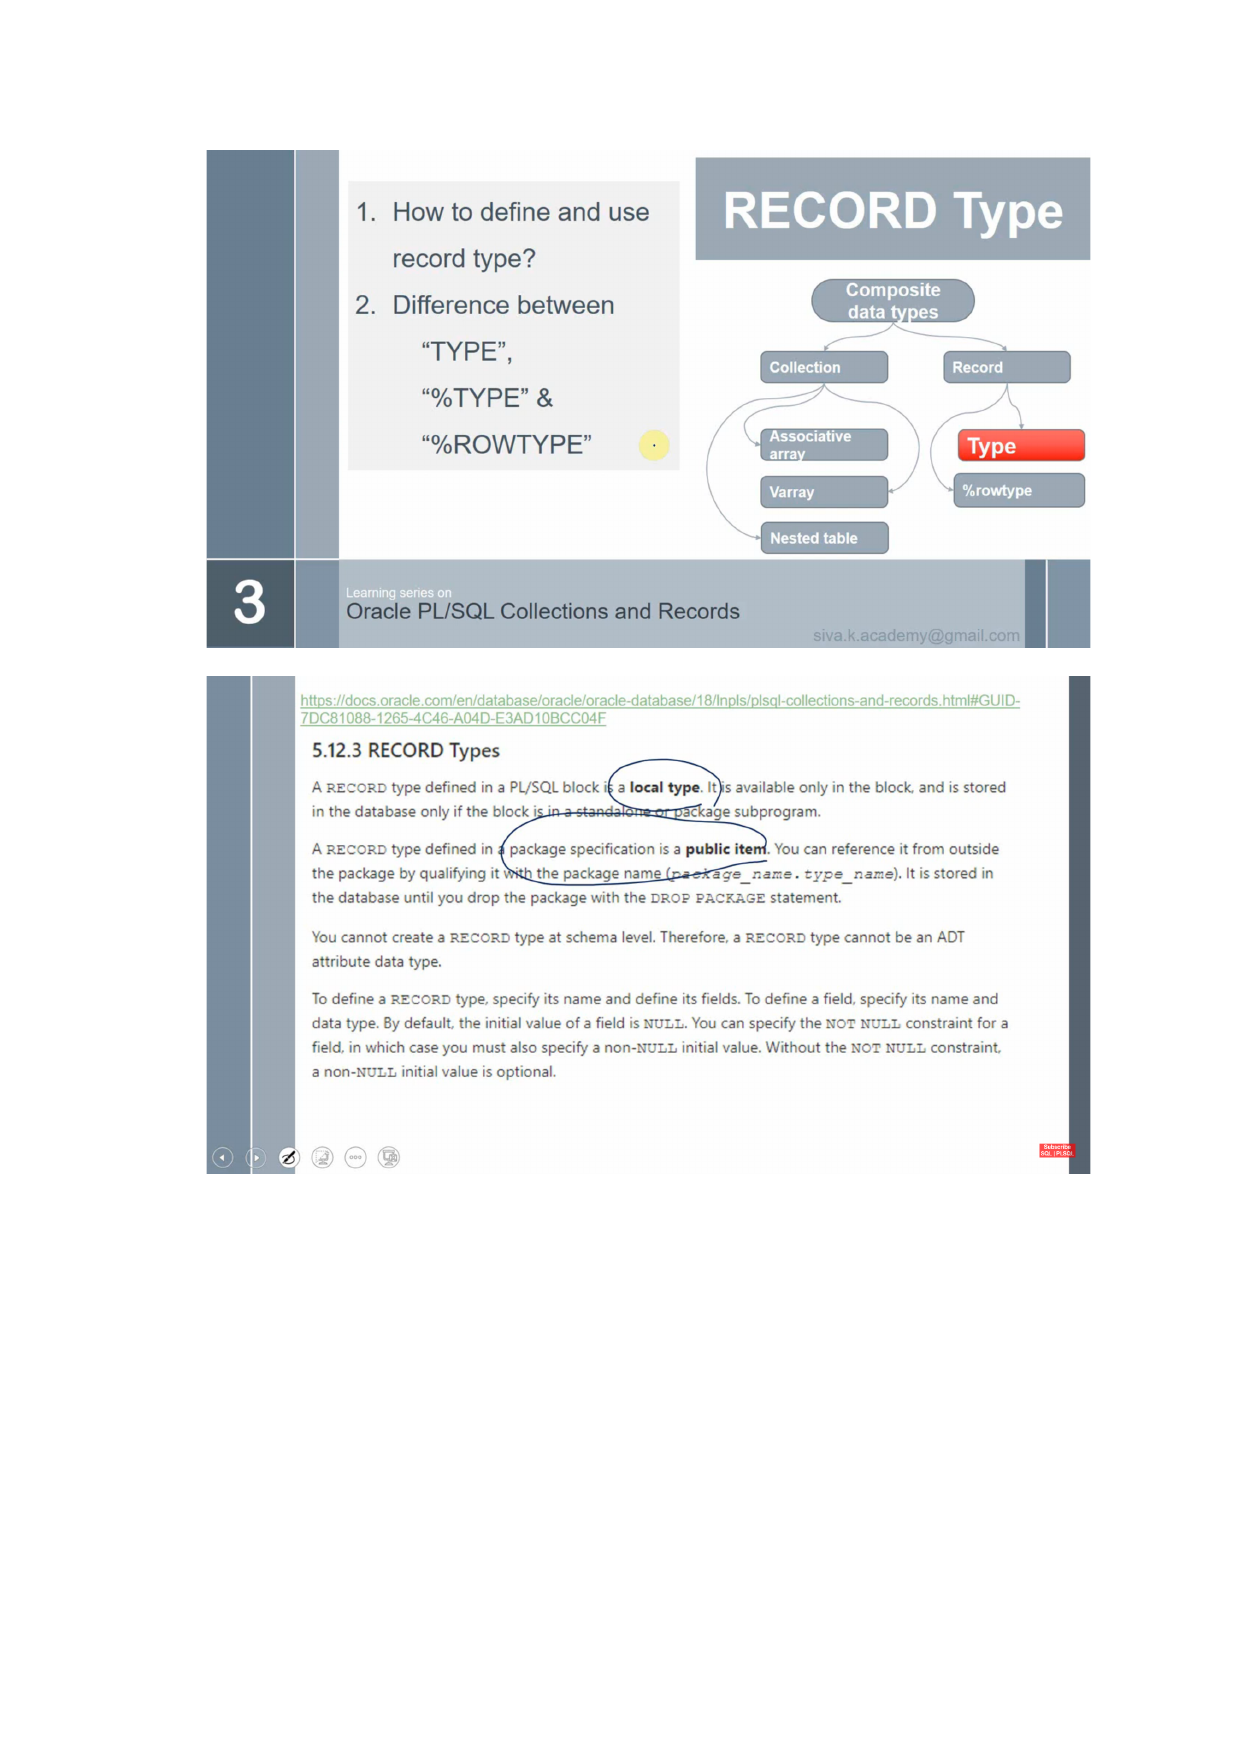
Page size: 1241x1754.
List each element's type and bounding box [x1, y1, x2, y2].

picture [206, 150, 1091, 648]
picture [206, 676, 1091, 1174]
